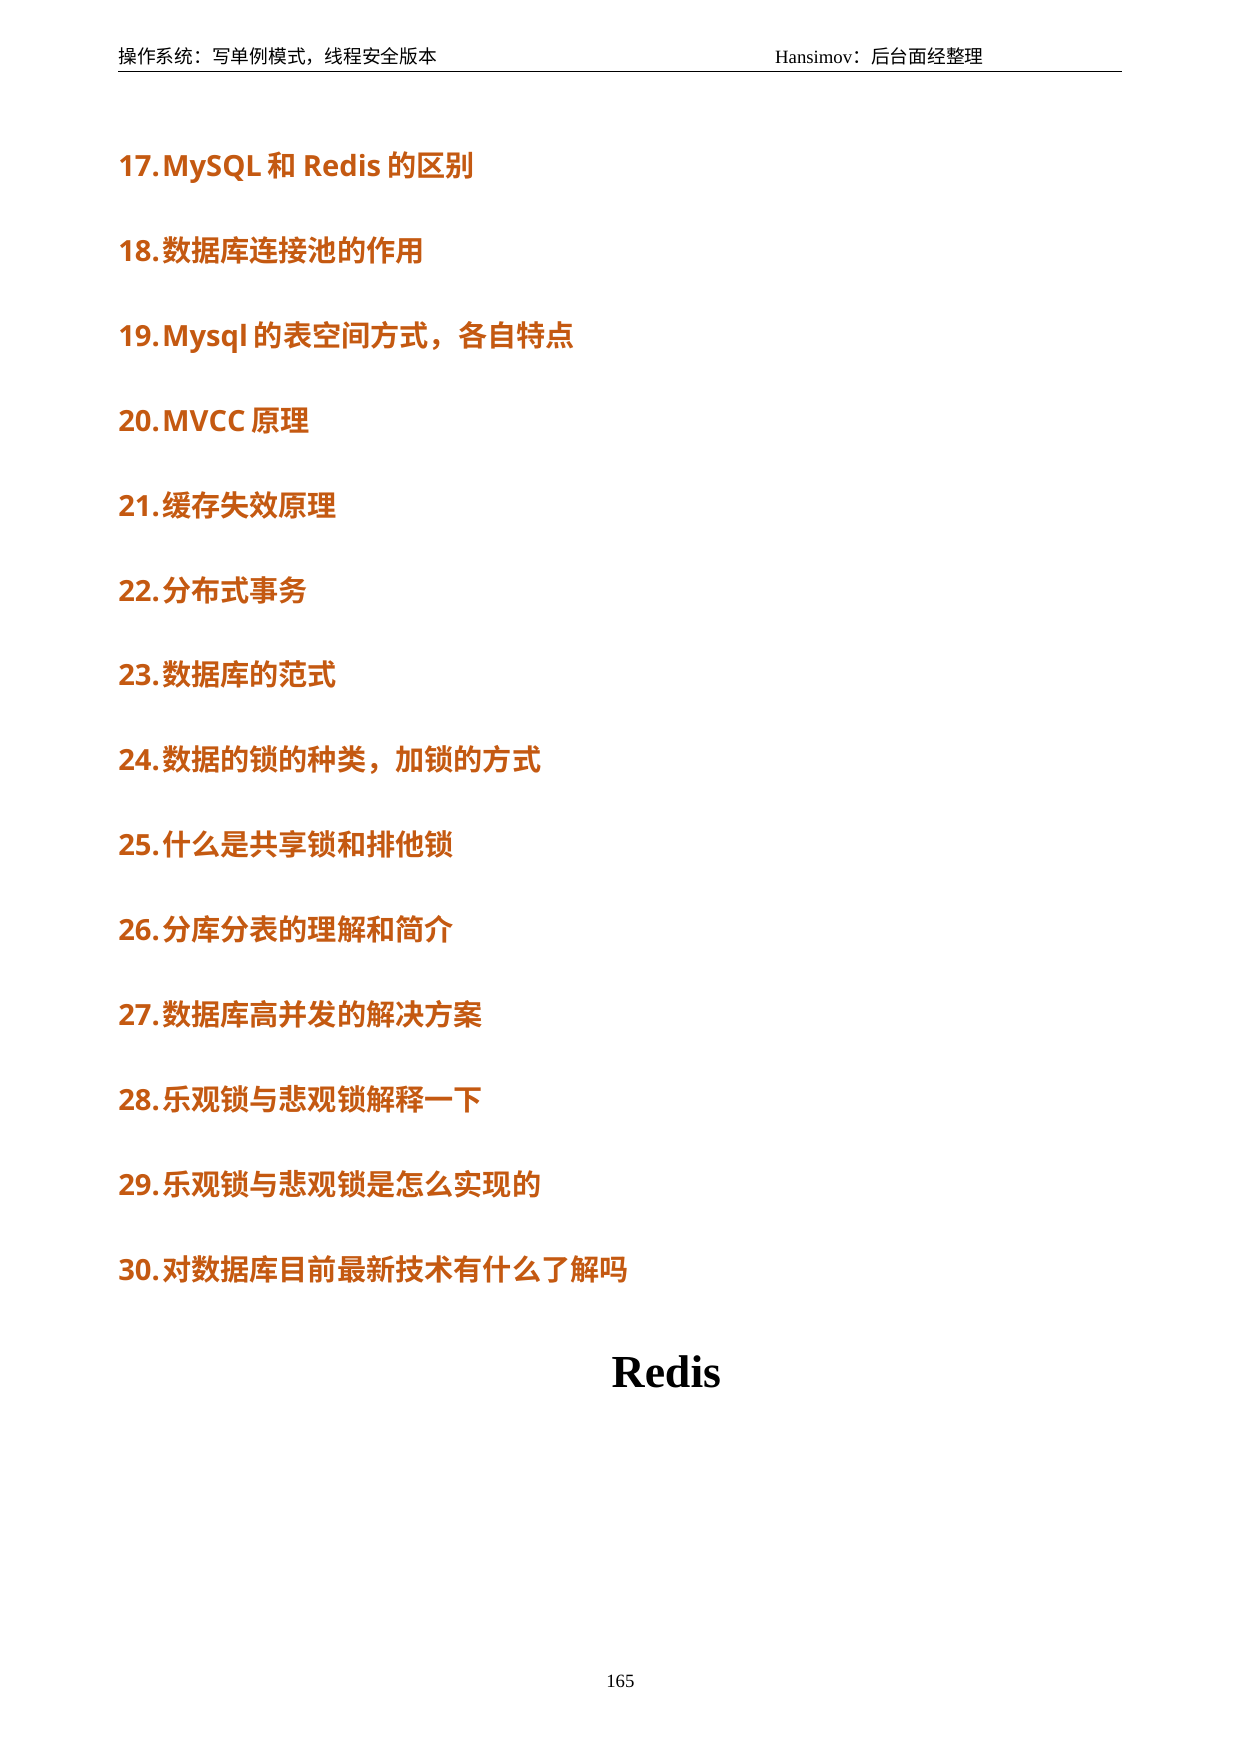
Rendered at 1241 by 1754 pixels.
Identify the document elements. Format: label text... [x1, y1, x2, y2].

subtitle 数据库高并发的解决方案 [118, 979, 1097, 1047]
subtitle 分库分表的理解和简介 [118, 894, 1097, 962]
subtitle 数据的锁的种类，加锁的方式 [118, 724, 1097, 792]
subtitle 乐观锁与悲观锁是怎么实现的 [118, 1149, 1097, 1217]
subtitle 对数据库目前最新技术有什么了解吗 [118, 1233, 1097, 1301]
subtitle MySQL和Redis的区别 [118, 130, 1122, 198]
subtitle MVCC原理 [118, 384, 1122, 452]
subtitle Redis [118, 1337, 1122, 1405]
subtitle 乐观锁与悲观锁解释一下 [118, 1064, 1097, 1132]
subtitle 缓存失效原理 [118, 469, 1122, 537]
subtitle 数据库连接池的作用 [118, 215, 1097, 283]
subtitle 数据库的范式 [118, 639, 1097, 707]
subtitle 什么是共享锁和排他锁 [118, 809, 1097, 877]
subtitle 分布式事务 [118, 554, 1097, 622]
subtitle Mysql的表空间方式，各自特点 [118, 300, 1097, 368]
